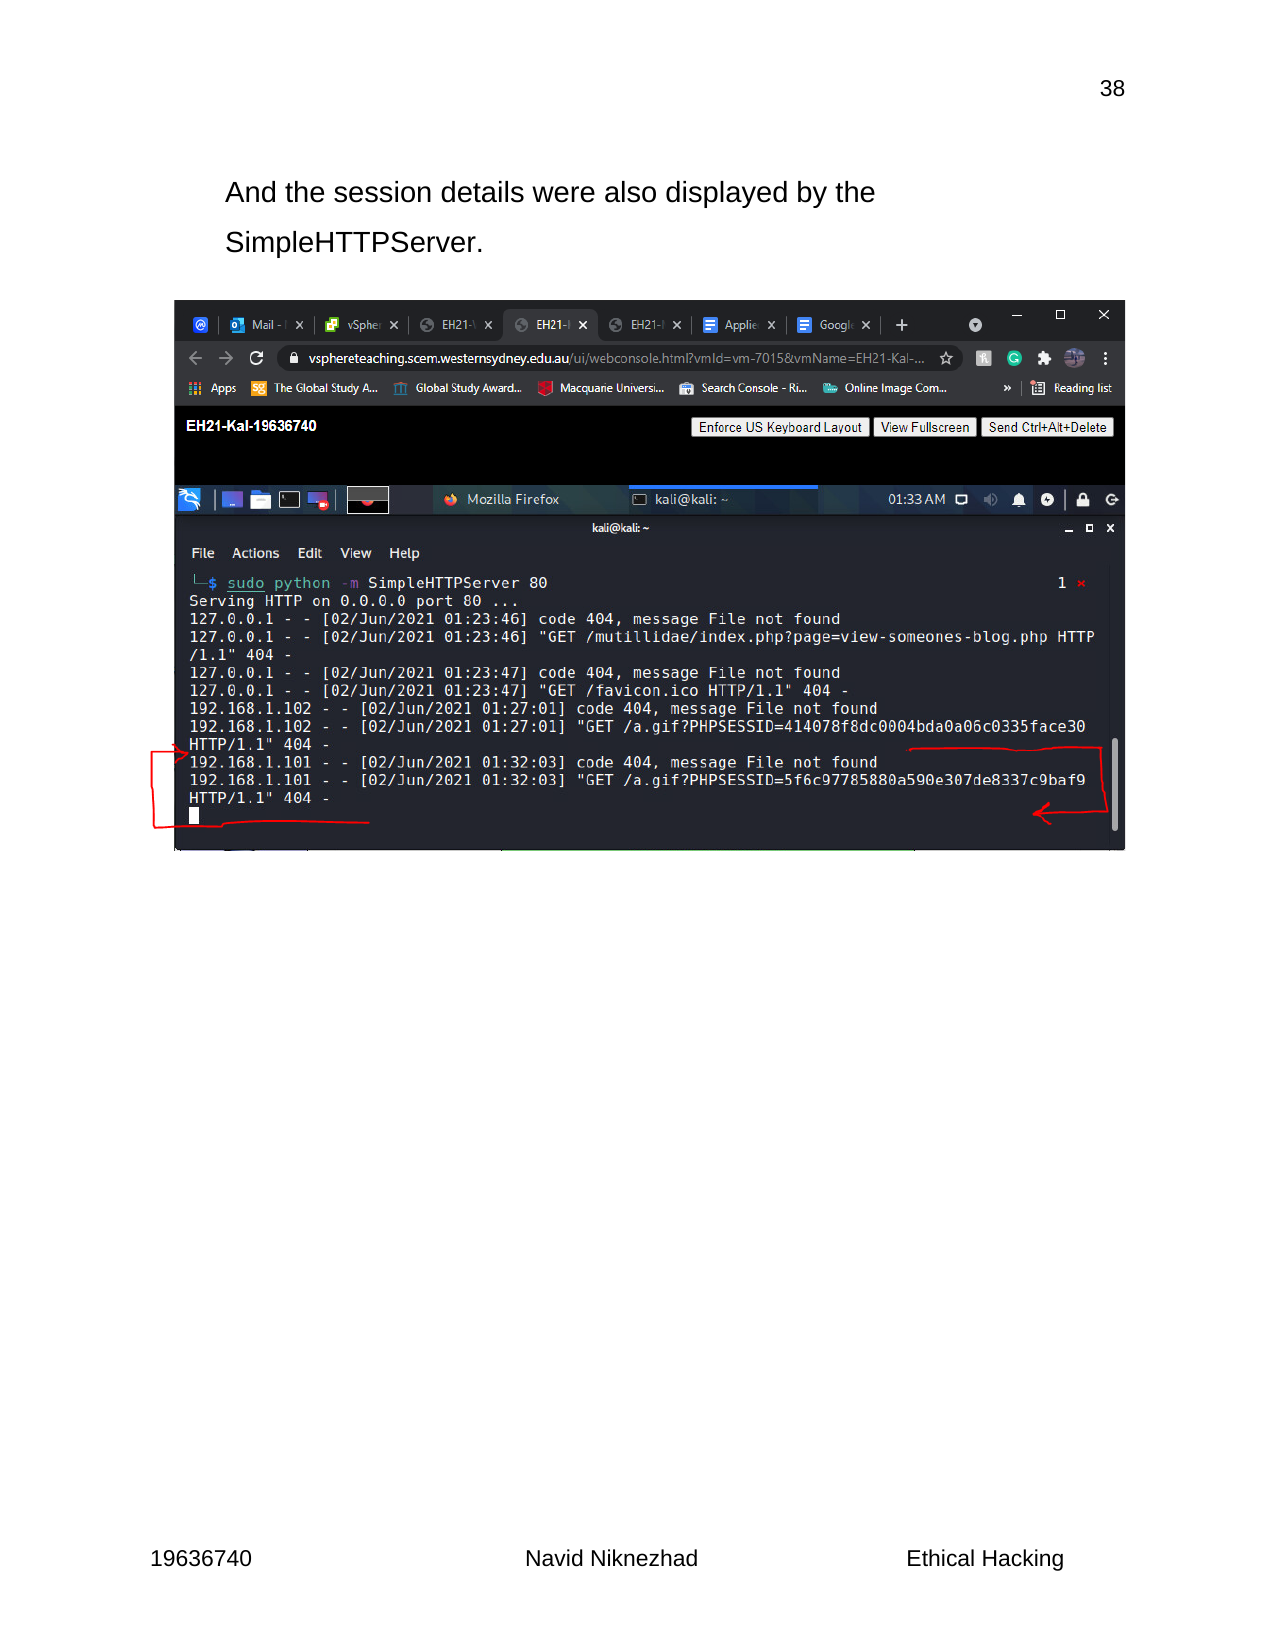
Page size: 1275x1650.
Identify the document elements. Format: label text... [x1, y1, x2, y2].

picture [150, 300, 1125, 851]
text And the session details were also displayed by the SimpleHTTPServer. [225, 175, 1125, 259]
